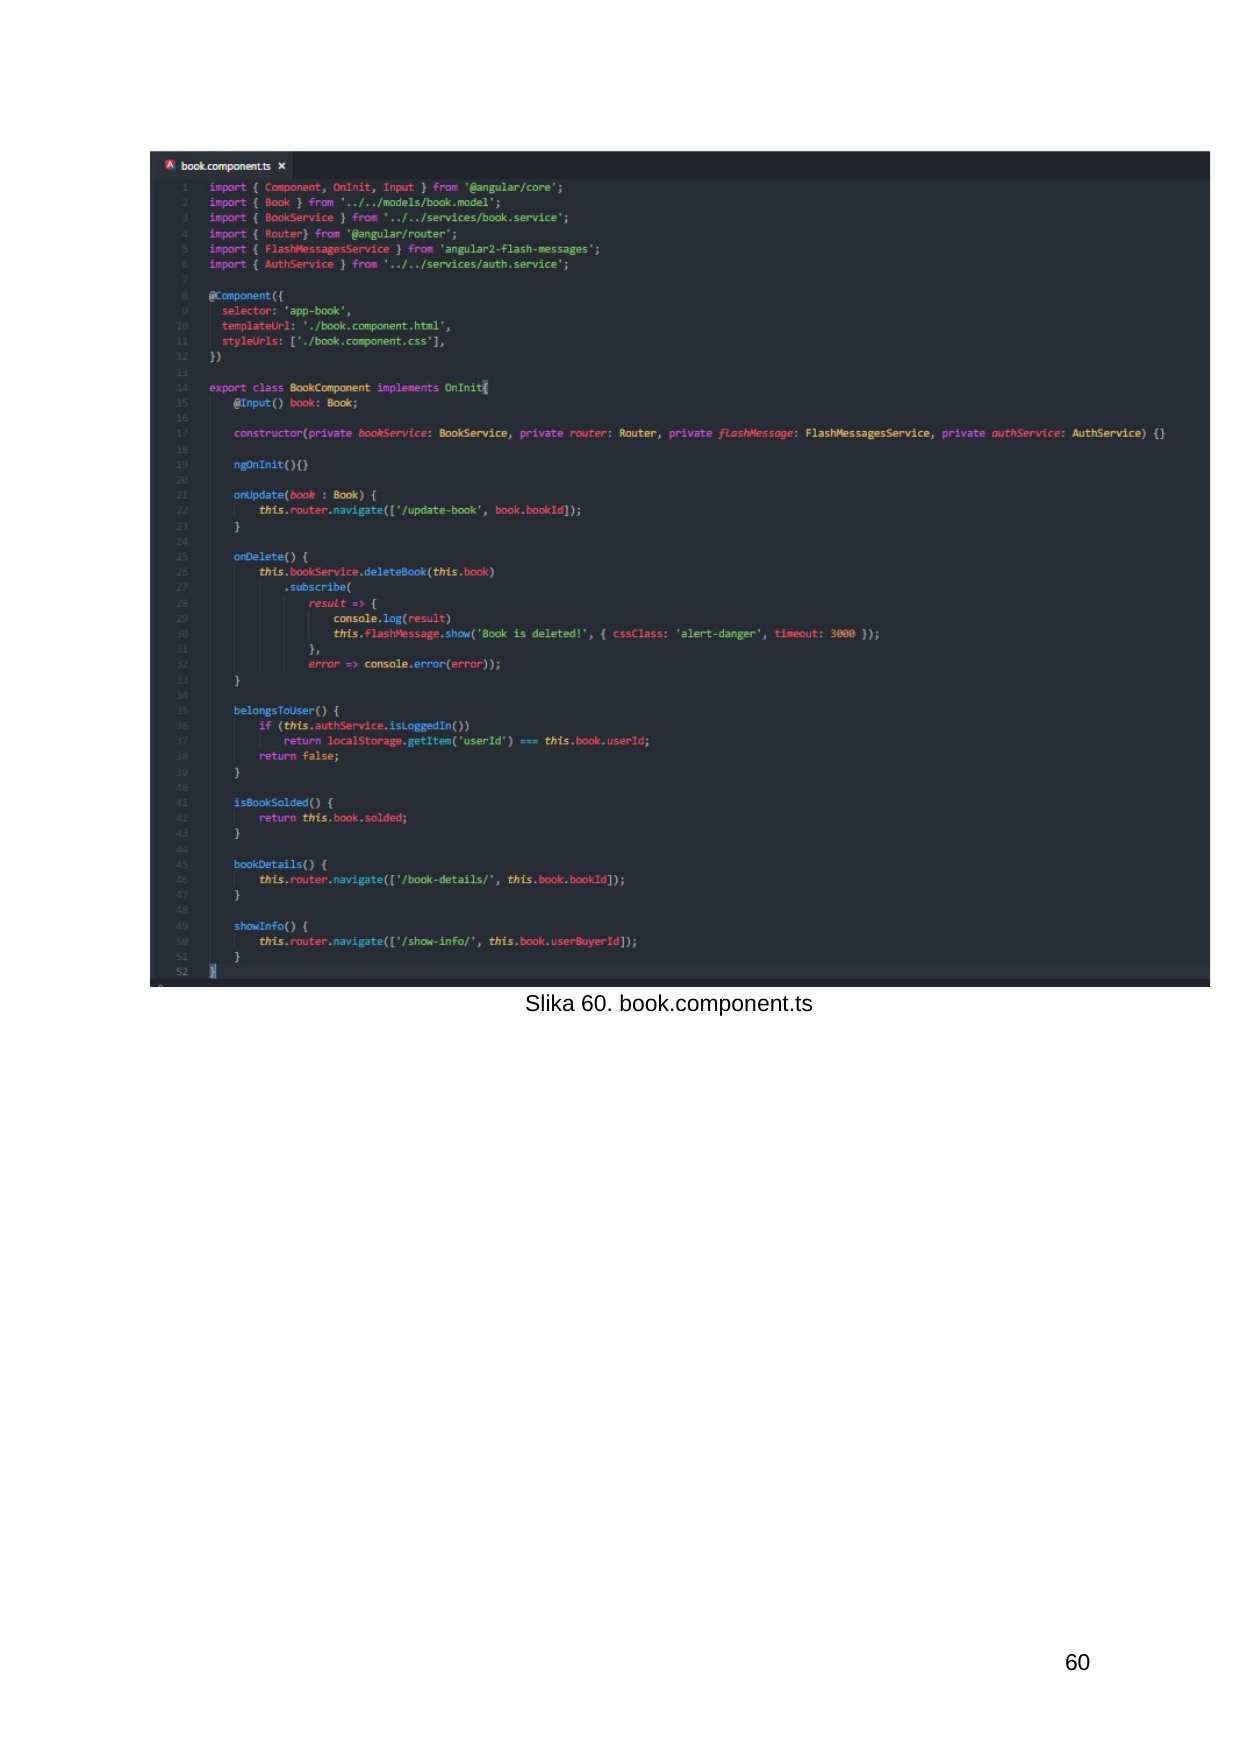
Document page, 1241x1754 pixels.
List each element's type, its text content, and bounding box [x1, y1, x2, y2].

picture [150, 150, 1211, 987]
text Slika 60. book.component.ts [525, 990, 1090, 1017]
